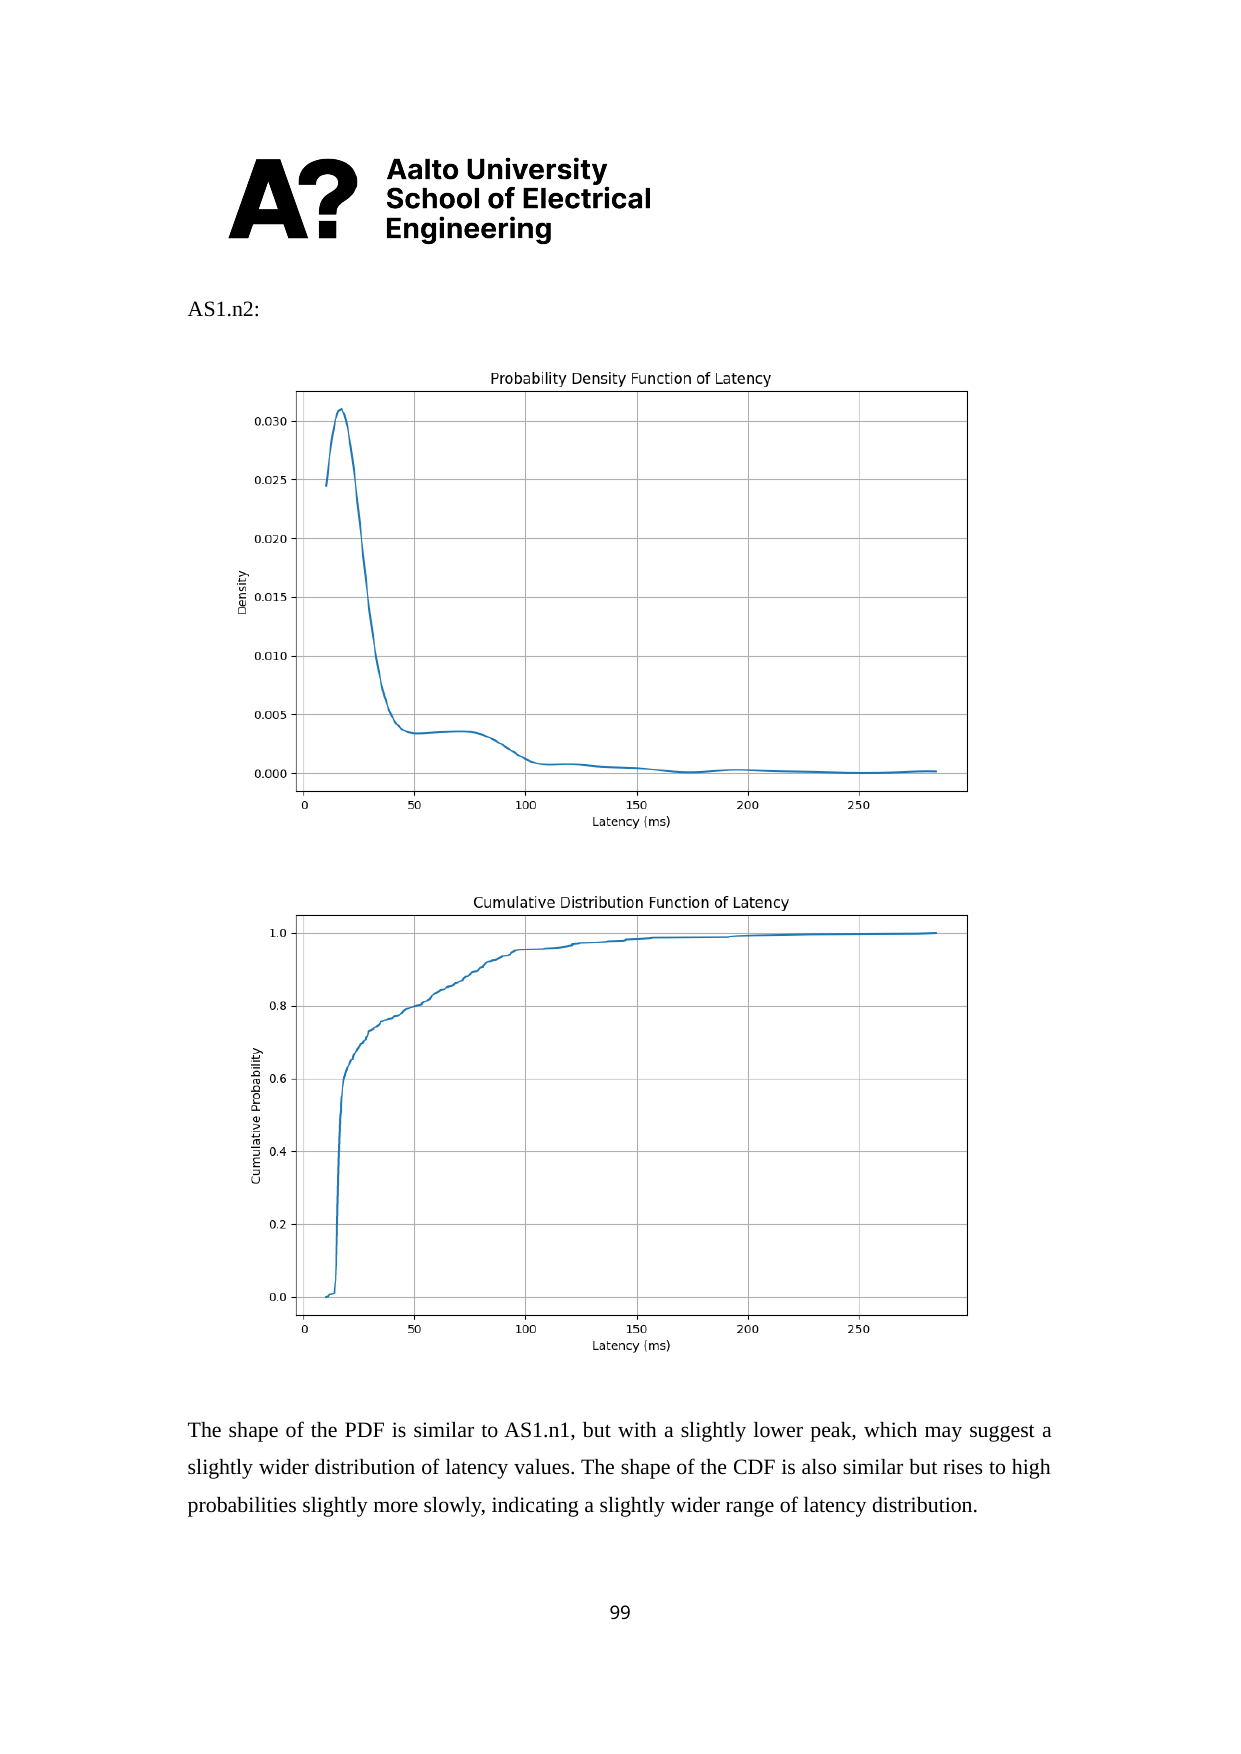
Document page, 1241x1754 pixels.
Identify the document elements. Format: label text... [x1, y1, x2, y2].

picture [187, 328, 1053, 848]
picture [187, 852, 1053, 1372]
picture [187, 114, 695, 285]
text The shape of the PDF is similar to AS1.n1, but with a slightly lower peak, which may suggest a slightly wider distribution of latency values. The shape of the CDF is also similar but rises to high probabilities slightly more slowly, indicating a slightly wider range of latency distribution. [187, 1413, 1053, 1520]
text AS1.n2: [187, 292, 1053, 324]
